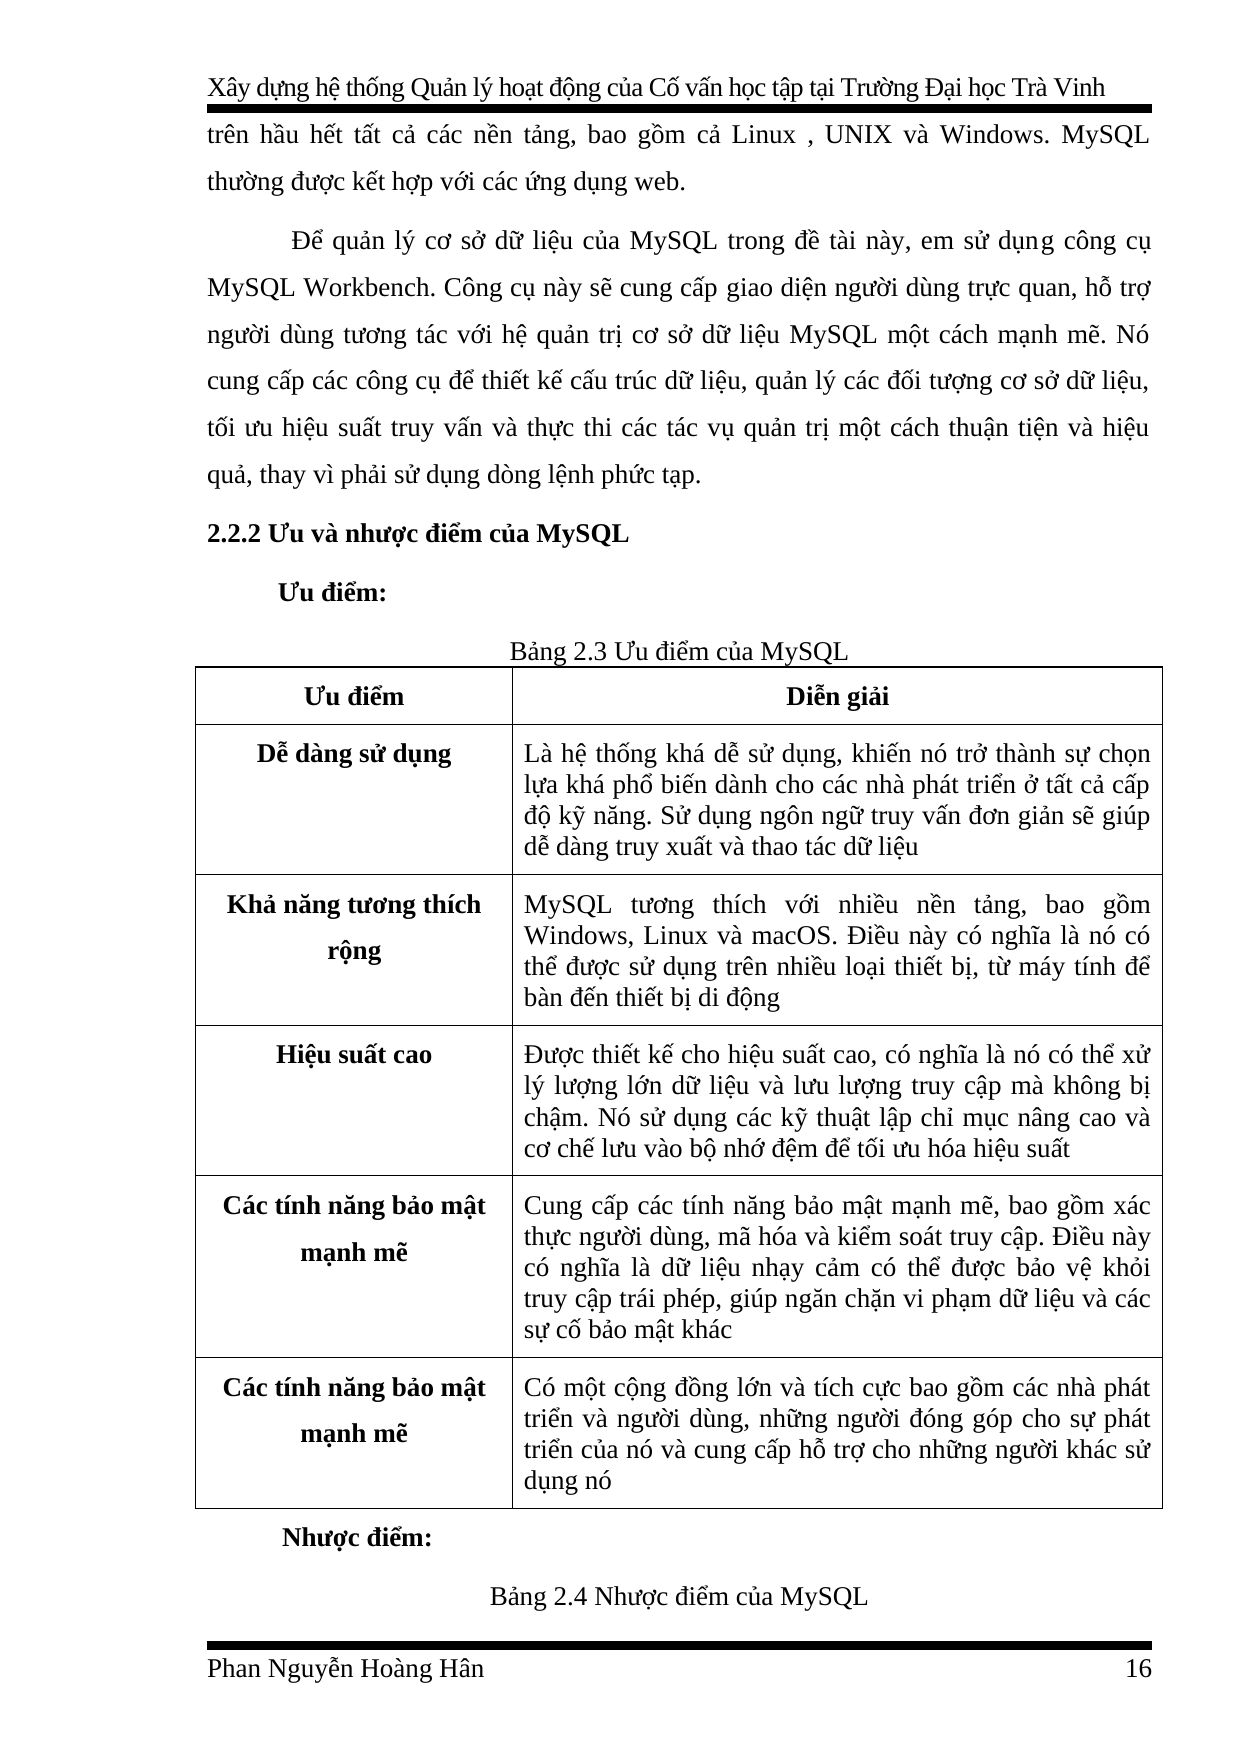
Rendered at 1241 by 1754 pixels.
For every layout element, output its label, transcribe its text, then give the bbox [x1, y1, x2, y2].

text Bảng 2.4 Nhược điểm của MySQL [207, 1581, 1152, 1612]
table_cell MySQL tương thích với nhiều nền tảng, bao gồm Windows, Linux và macOS. Điều này có nghĩa là nó có thể được sử dụng trên nhiều loại thiết bị, từ máy tính để bàn đến thiết bị di động [513, 875, 1162, 1025]
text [207, 118, 1152, 196]
text Nhược điểm: [207, 1521, 1152, 1552]
table_cell Các tính năng bảo mật mạnh mẽ [196, 1176, 512, 1357]
table_cell Dễ dàng sử dụng [196, 725, 512, 874]
table_cell Có một cộng đồng lớn và tích cực bao gồm các nhà phát triển và người dùng, những người đóng góp cho sự phát triển của nó và cung cấp hỗ trợ cho những người khác sử dụng nó [513, 1358, 1162, 1508]
table_cell Các tính năng bảo mật mạnh mẽ [196, 1358, 512, 1508]
text Ưu điểm: [207, 576, 1152, 607]
table_cell Cung cấp các tính năng bảo mật mạnh mẽ, bao gồm xác thực người dùng, mã hóa và kiểm soát truy cập. Điều này có nghĩa là dữ liệu nhạy cảm có thể được bảo vệ khỏi truy cập trái phép, giúp ngăn chặn vi phạm dữ liệu và các sự cố bảo mật khác [513, 1176, 1162, 1357]
table_header Diễn giải [513, 668, 1162, 723]
text Bảng 2.3 Ưu điểm của MySQL [207, 635, 1152, 666]
subtitle Ưu và nhược điểm của MySQL [207, 517, 1152, 548]
table_cell Là hệ thống khá dễ sử dụng, khiến nó trở thành sự chọn lựa khá phổ biến dành cho các nhà phát triển ở tất cả cấp độ kỹ năng. Sử dụng ngôn ngữ truy vấn đơn giản sẽ giúp dễ dàng truy xuất và thao tác dữ liệu [513, 725, 1162, 874]
table_cell Được thiết kế cho hiệu suất cao, có nghĩa là nó có thể xử lý lượng lớn dữ liệu và lưu lượng truy cập mà không bị chậm. Nó sử dụng các kỹ thuật lập chỉ mục nâng cao và cơ chế lưu vào bộ nhớ đệm để tối ưu hóa hiệu suất [513, 1026, 1162, 1175]
table_cell Khả năng tương thích rộng [196, 875, 512, 1025]
table_cell Hiệu suất cao [196, 1026, 512, 1175]
table_header Ưu điểm [196, 668, 512, 723]
text Để quản lý cơ sở dữ liệu của MySQL trong đề tài này, em sử dụng công cụ MySQL Workbench. Công cụ này sẽ cung cấp giao diện người dùng trực quan, hỗ trợ người dùng tương tác với hệ quản trị cơ sở dữ liệu MySQL một cách mạnh mẽ. Nó cung cấp các công cụ để thiết kế cấu trúc dữ liệu, quản lý các đối tượng cơ sở dữ liệu, tối ưu hiệu suất truy vấn và thực thi các tác vụ quản trị một cách thuận tiện và hiệu quả, thay vì phải sử dụng dòng lệnh phức tạp. [207, 224, 1152, 489]
